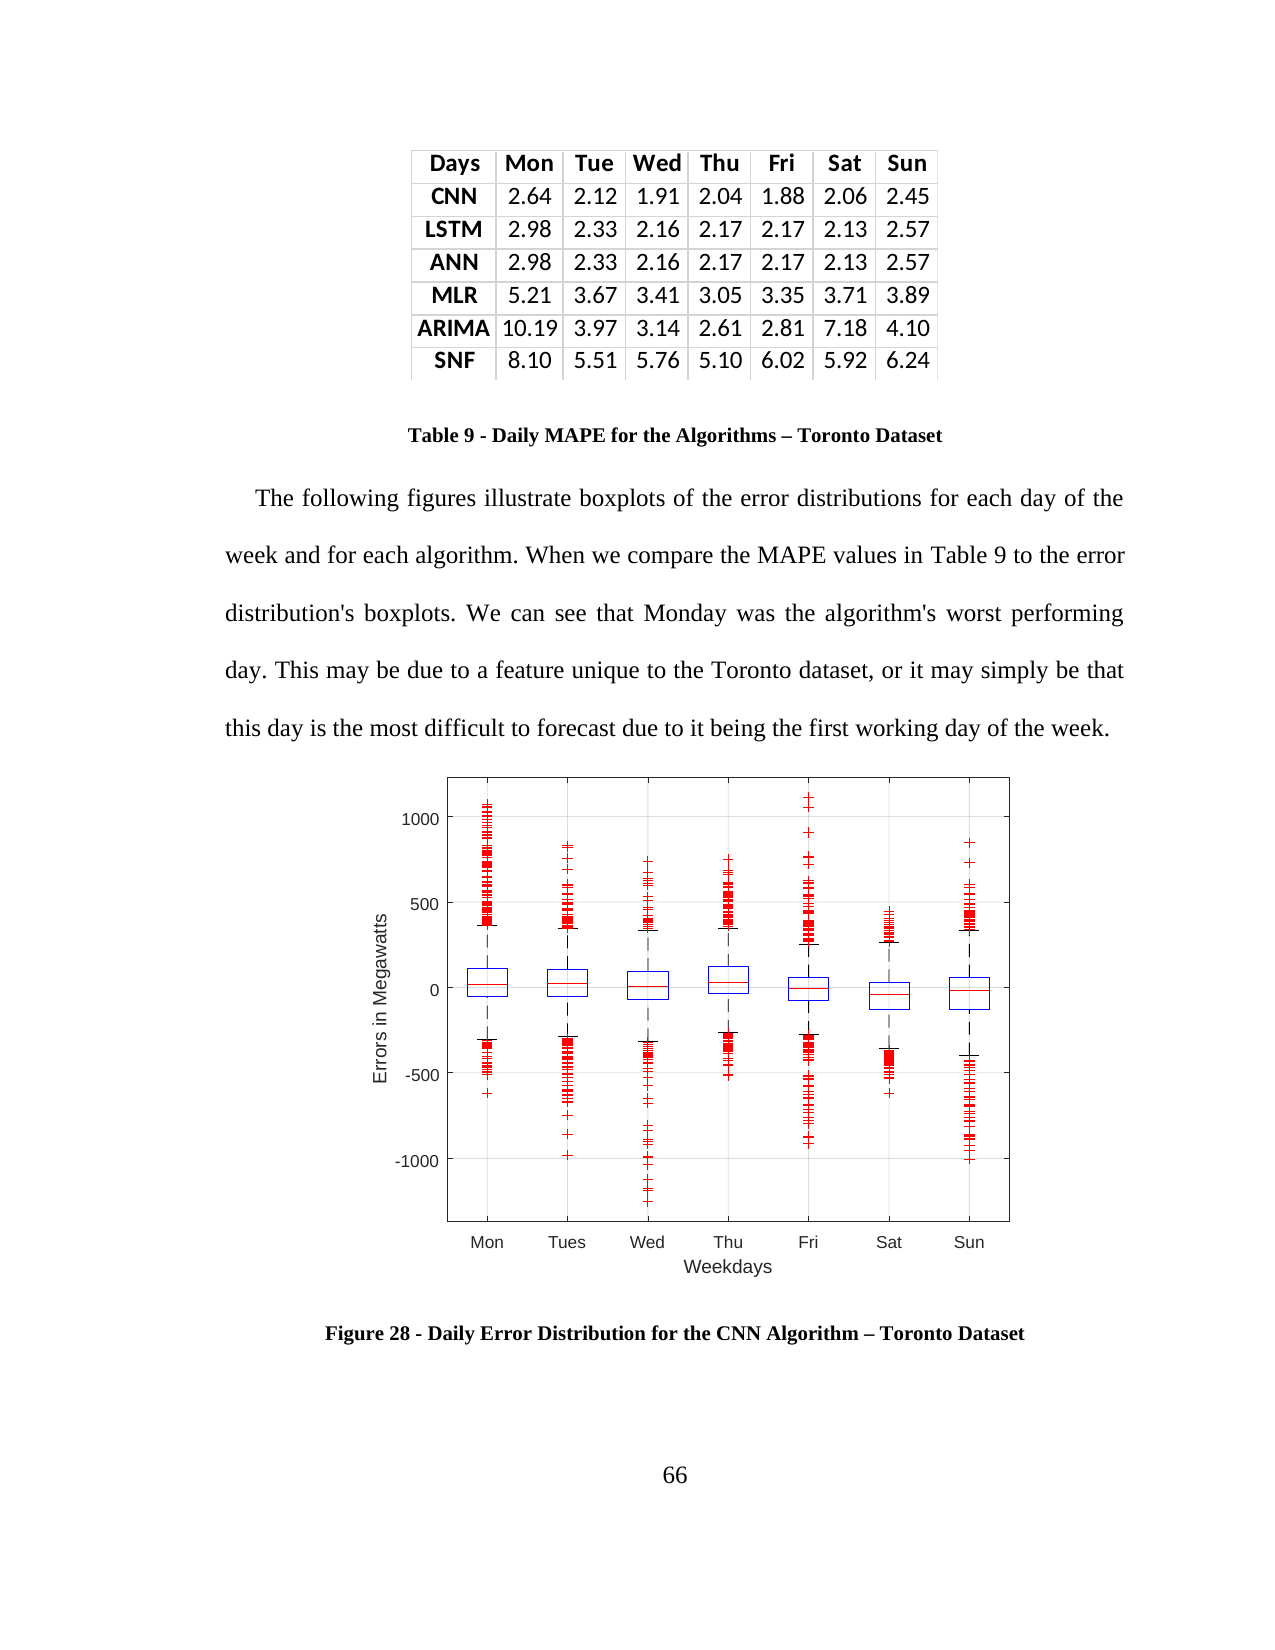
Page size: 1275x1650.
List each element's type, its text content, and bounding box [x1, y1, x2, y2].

text Figure 28 - Daily Error Distribution for the CNN Algorithm – Toronto Dataset [225, 1321, 1125, 1345]
text The following figures illustrate boxplots of the error distributions for each day of the week and for each algorithm. When we compare the MAPE values in Table 9 to the error distribution's boxplots. We can see that Monday was the algorithm's worst performing day. This may be due to a feature unique to the Toronto dataset, or it may simply be that this day is the most difficult to forecast due to it being the first working day of the week. [225, 483, 1125, 742]
